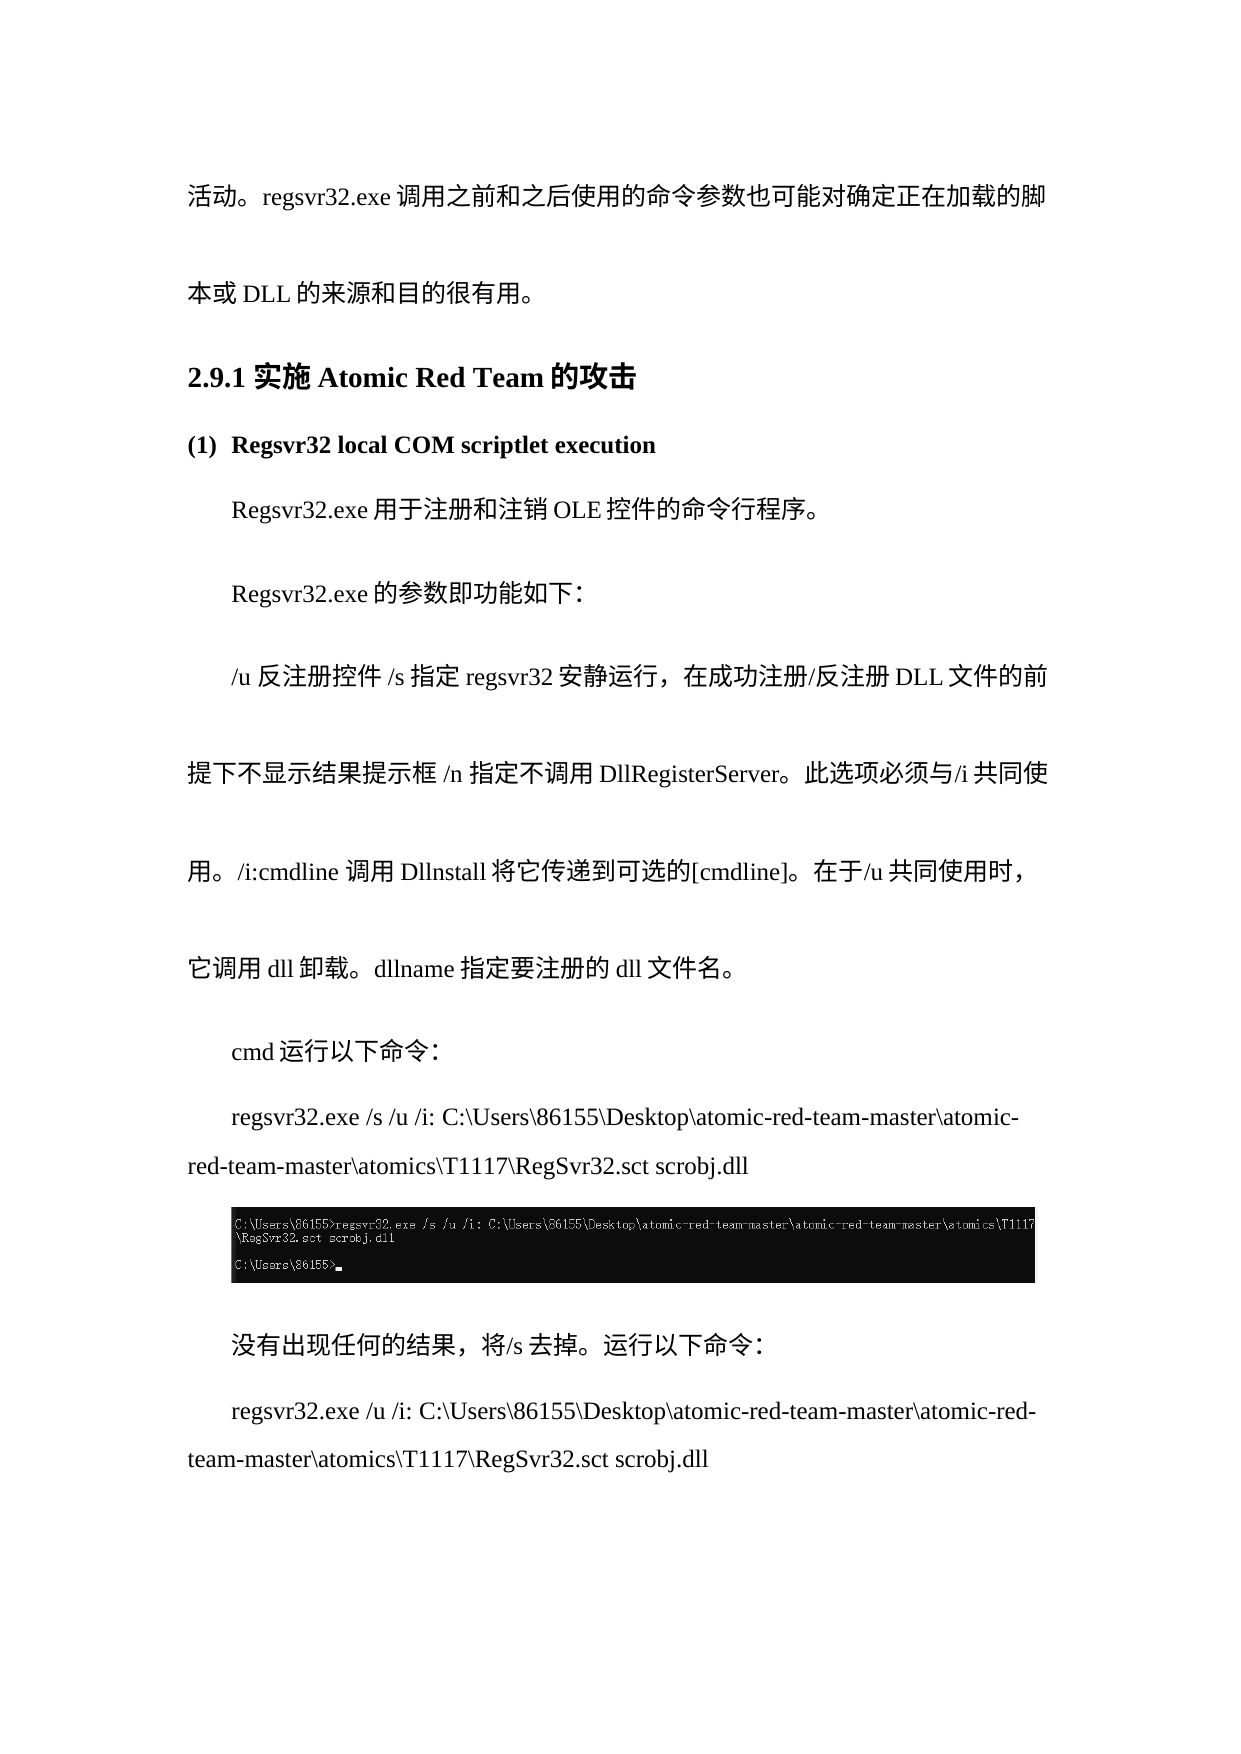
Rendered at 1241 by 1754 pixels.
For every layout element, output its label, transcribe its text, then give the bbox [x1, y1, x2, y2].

subtitle Regsvr32 local COM scriptlet execution [187, 429, 1053, 461]
text /u 反注册控件 /s 指定regsvr32安静运行，在成功注册/反注册DLL文件的前提下不显示结果提示框 /n 指定不调用DllRegisterServer。此选项必须与/i共同使用。/i:cmdline 调用Dllnstall将它传递到可选的[cmdline]。在于/u共同使用时，它调用dll卸载。dllname 指定要注册的dll文件名。 [187, 642, 1053, 999]
text Regsvr32.exe的参数即功能如下： [187, 559, 1053, 624]
subtitle 实施Atomic Red Team的攻击 [187, 343, 1053, 408]
text cmd运行以下命令： [187, 1017, 1053, 1082]
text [187, 162, 1053, 324]
text regsvr32.exe /u /i: C:\Users\86155\Desktop\atomic-red-team-master\atomic-red-team-master\atomics\T1117\RegSvr32.sct scrobj.dll [187, 1394, 1053, 1475]
picture [231, 1207, 1038, 1283]
text Regsvr32.exe用于注册和注销OLE控件的命令行程序。 [187, 476, 1053, 541]
text regsvr32.exe /s /u /i: C:\Users\86155\Desktop\atomic-red-team-master\atomic-red-team-master\atomics\T1117\RegSvr32.sct scrobj.dll [187, 1101, 1053, 1182]
text 没有出现任何的结果，将/s去掉。运行以下命令： [187, 1311, 1053, 1376]
